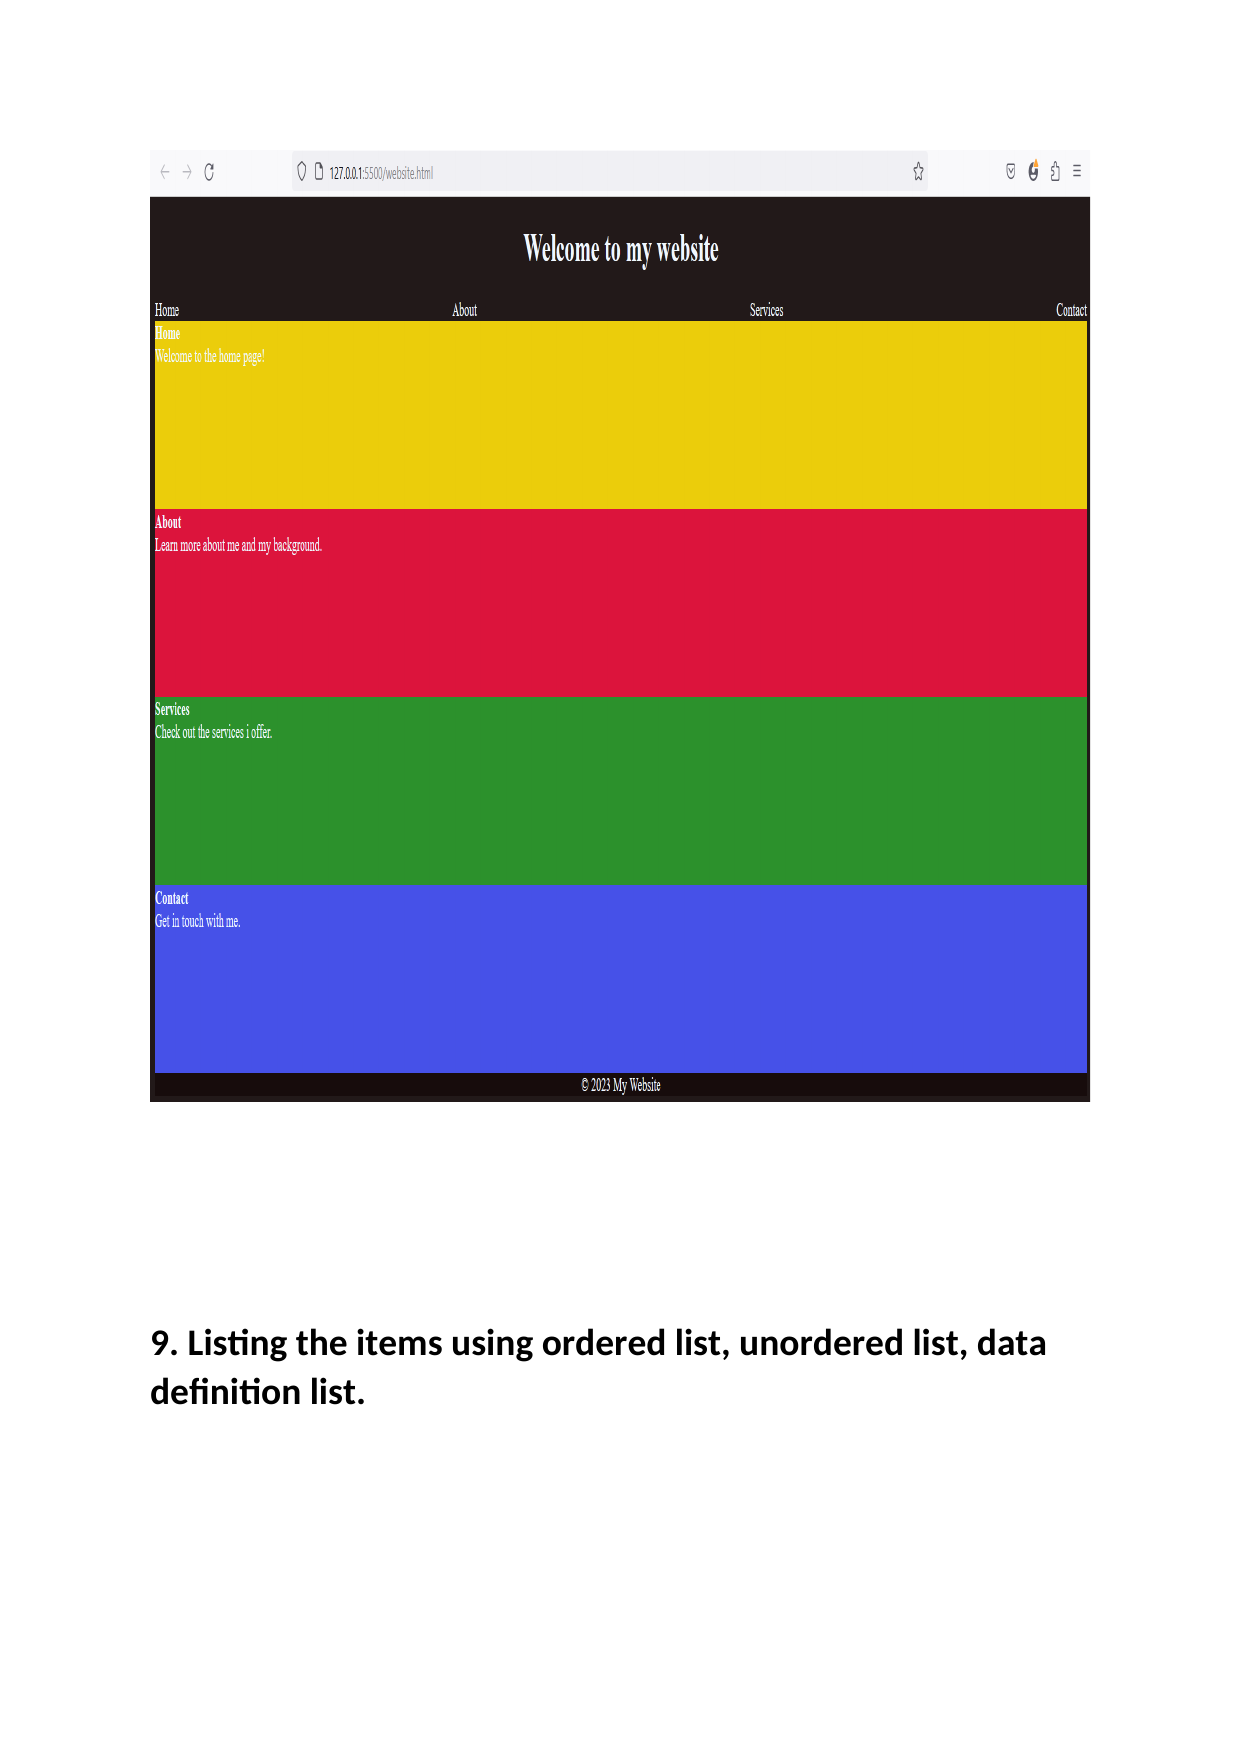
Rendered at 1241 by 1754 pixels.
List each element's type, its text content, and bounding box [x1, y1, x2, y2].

text 9. Listing the items using ordered list, unordered list, data definition list. [150, 1318, 1090, 1414]
